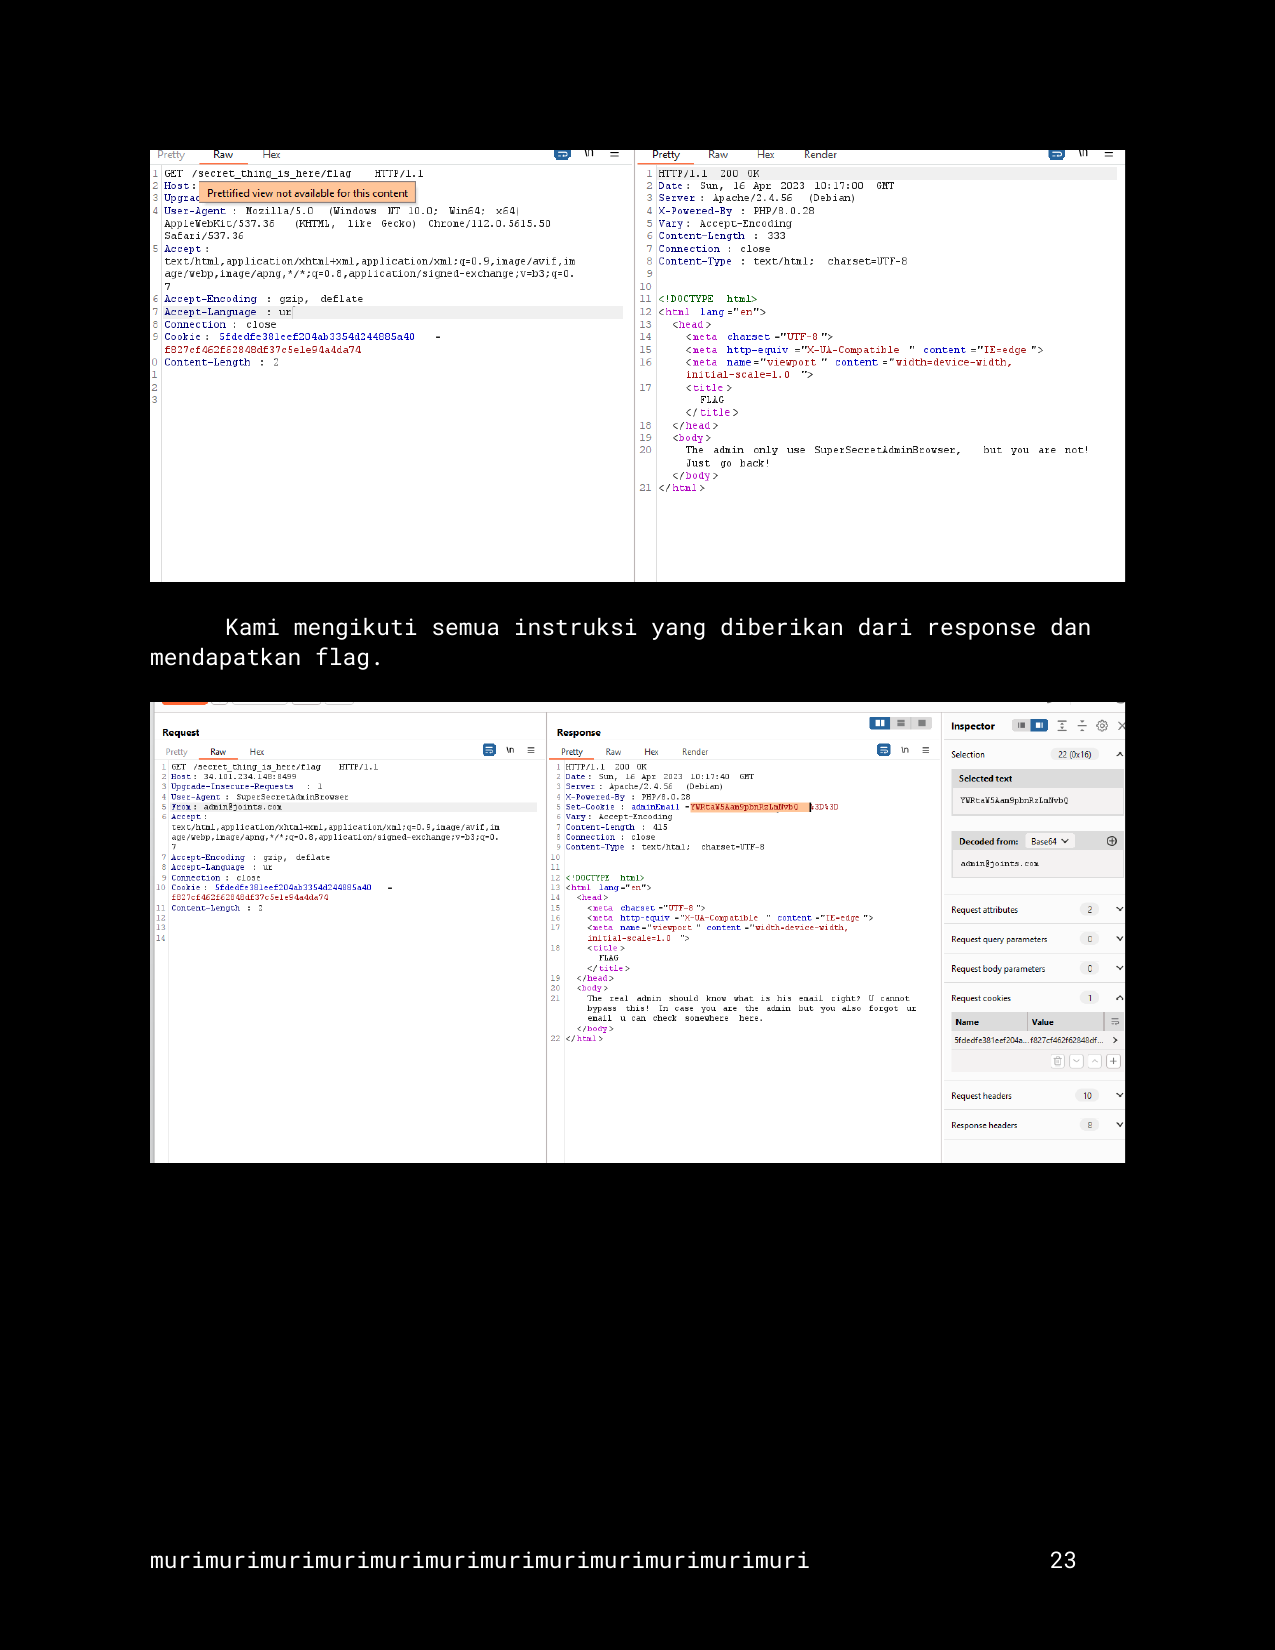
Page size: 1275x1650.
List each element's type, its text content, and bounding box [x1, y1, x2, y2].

picture [150, 702, 1125, 1163]
picture [150, 150, 1125, 582]
text Kami mengikuti semua instruksi yang diberikan dari response dan mendapatkan flag. [150, 611, 1125, 672]
